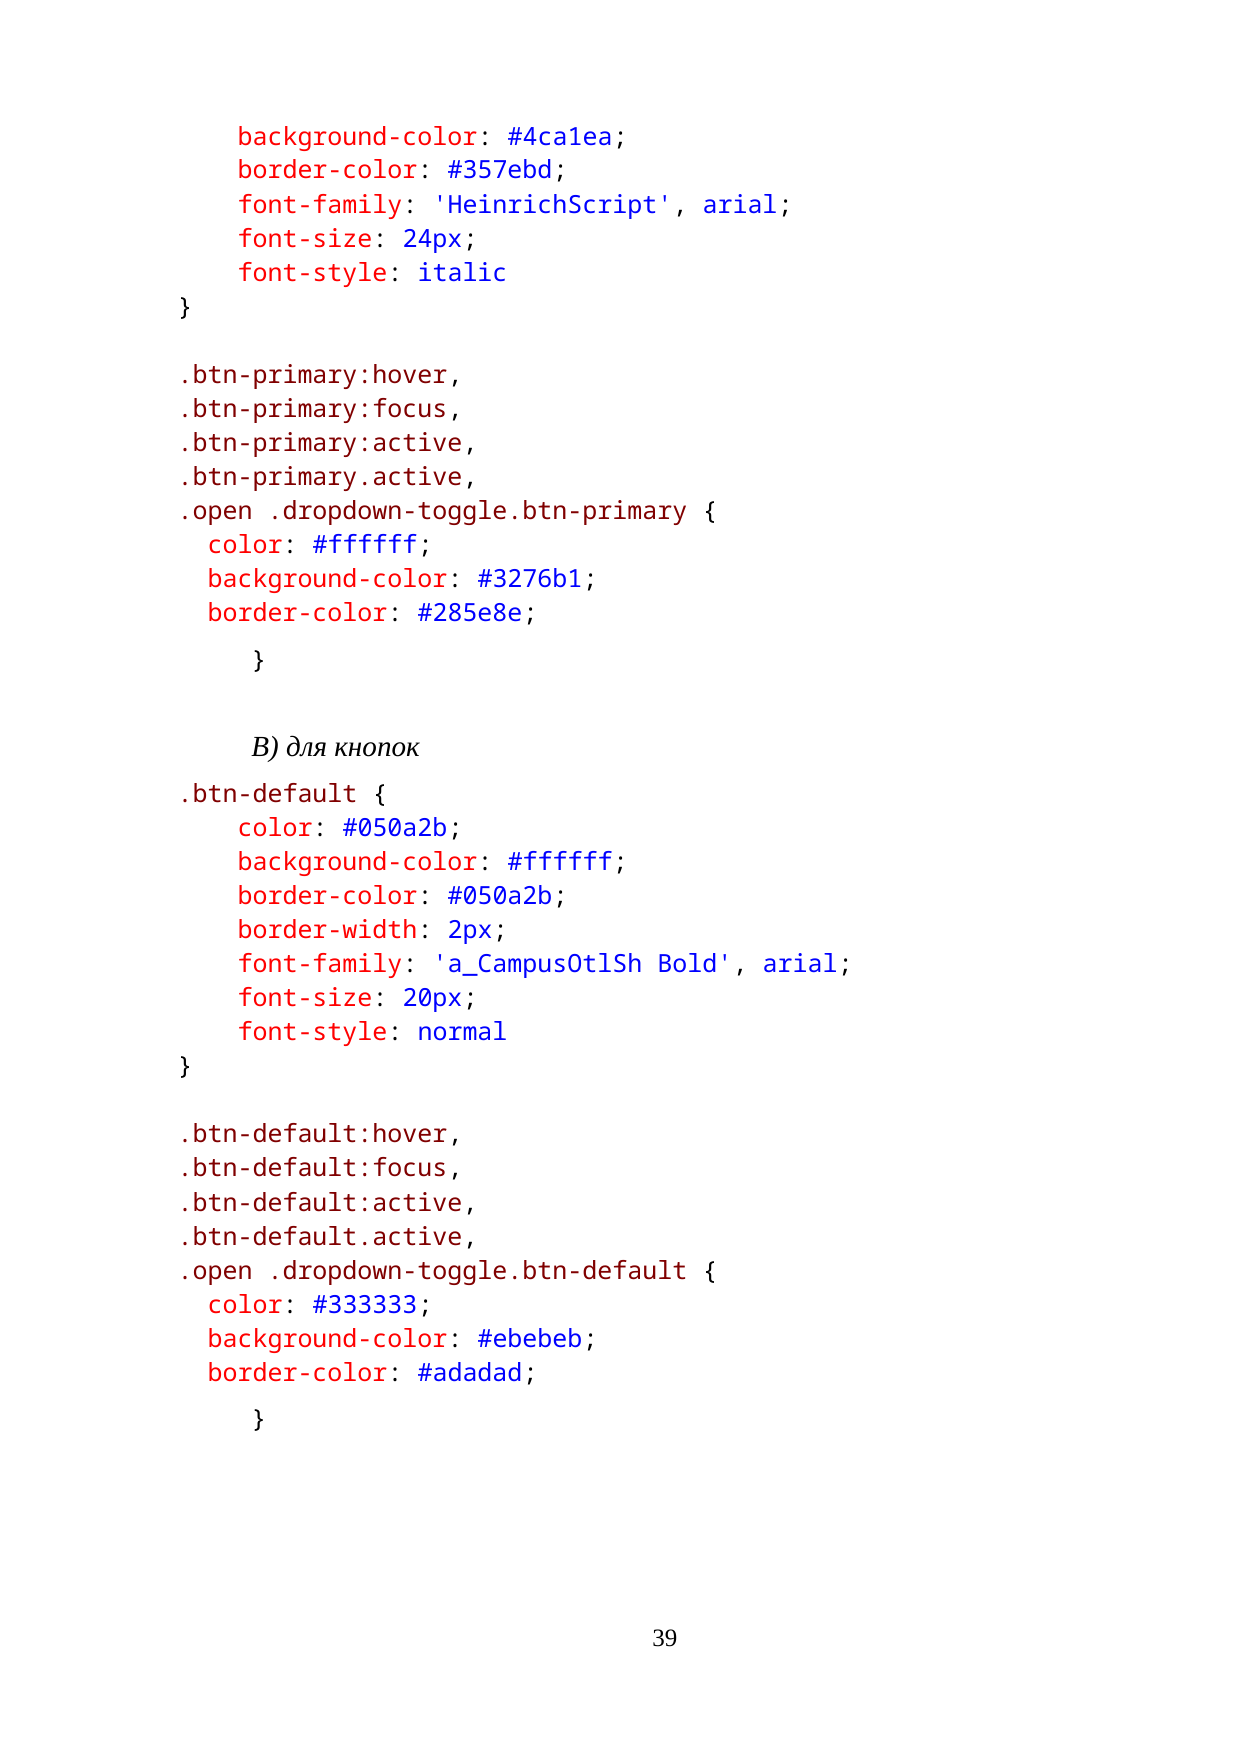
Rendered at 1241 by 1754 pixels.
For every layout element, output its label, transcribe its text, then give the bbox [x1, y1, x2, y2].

text В) для кнопок [177, 729, 1152, 763]
text } [177, 1048, 1152, 1082]
text } [177, 1401, 1152, 1435]
text font-style: italic [177, 254, 1152, 288]
text .btn-default { [177, 775, 1152, 809]
text color: #050a2b; [177, 809, 1152, 843]
text border-color: #adadad; [177, 1354, 1152, 1388]
text background-color: #ffffff; [177, 843, 1152, 878]
text .btn-primary:hover, [177, 357, 1152, 391]
text border-color: #357ebd; [177, 152, 1152, 186]
text .btn-default:active, [177, 1184, 1152, 1218]
text font-size: 24px; [177, 220, 1152, 254]
text font-style: normal [177, 1014, 1152, 1048]
text font-family: 'HeinrichScript', arial; [177, 186, 1152, 220]
text font-family: 'a_CampusOtlSh Bold', arial; [177, 946, 1152, 980]
text .open .dropdown-toggle.btn-primary { [177, 493, 1152, 527]
text .btn-default.active, [177, 1218, 1152, 1252]
text color: #333333; [177, 1286, 1152, 1320]
text .btn-primary.active, [177, 459, 1152, 493]
text .btn-primary:active, [177, 425, 1152, 459]
text background-color: #ebebeb; [177, 1320, 1152, 1354]
text background-color: #4ca1ea; [177, 118, 1152, 152]
text border-color: #050a2b; [177, 878, 1152, 912]
text .open .dropdown-toggle.btn-default { [177, 1252, 1152, 1286]
text } [177, 288, 1152, 322]
text font-size: 20px; [177, 980, 1152, 1014]
text border-color: #285e8e; [177, 595, 1152, 629]
text .btn-default:focus, [177, 1150, 1152, 1184]
text color: #ffffff; [177, 527, 1152, 561]
text border-width: 2px; [177, 912, 1152, 946]
text } [177, 642, 1152, 676]
text .btn-primary:focus, [177, 391, 1152, 425]
text .btn-default:hover, [177, 1116, 1152, 1150]
text background-color: #3276b1; [177, 561, 1152, 595]
